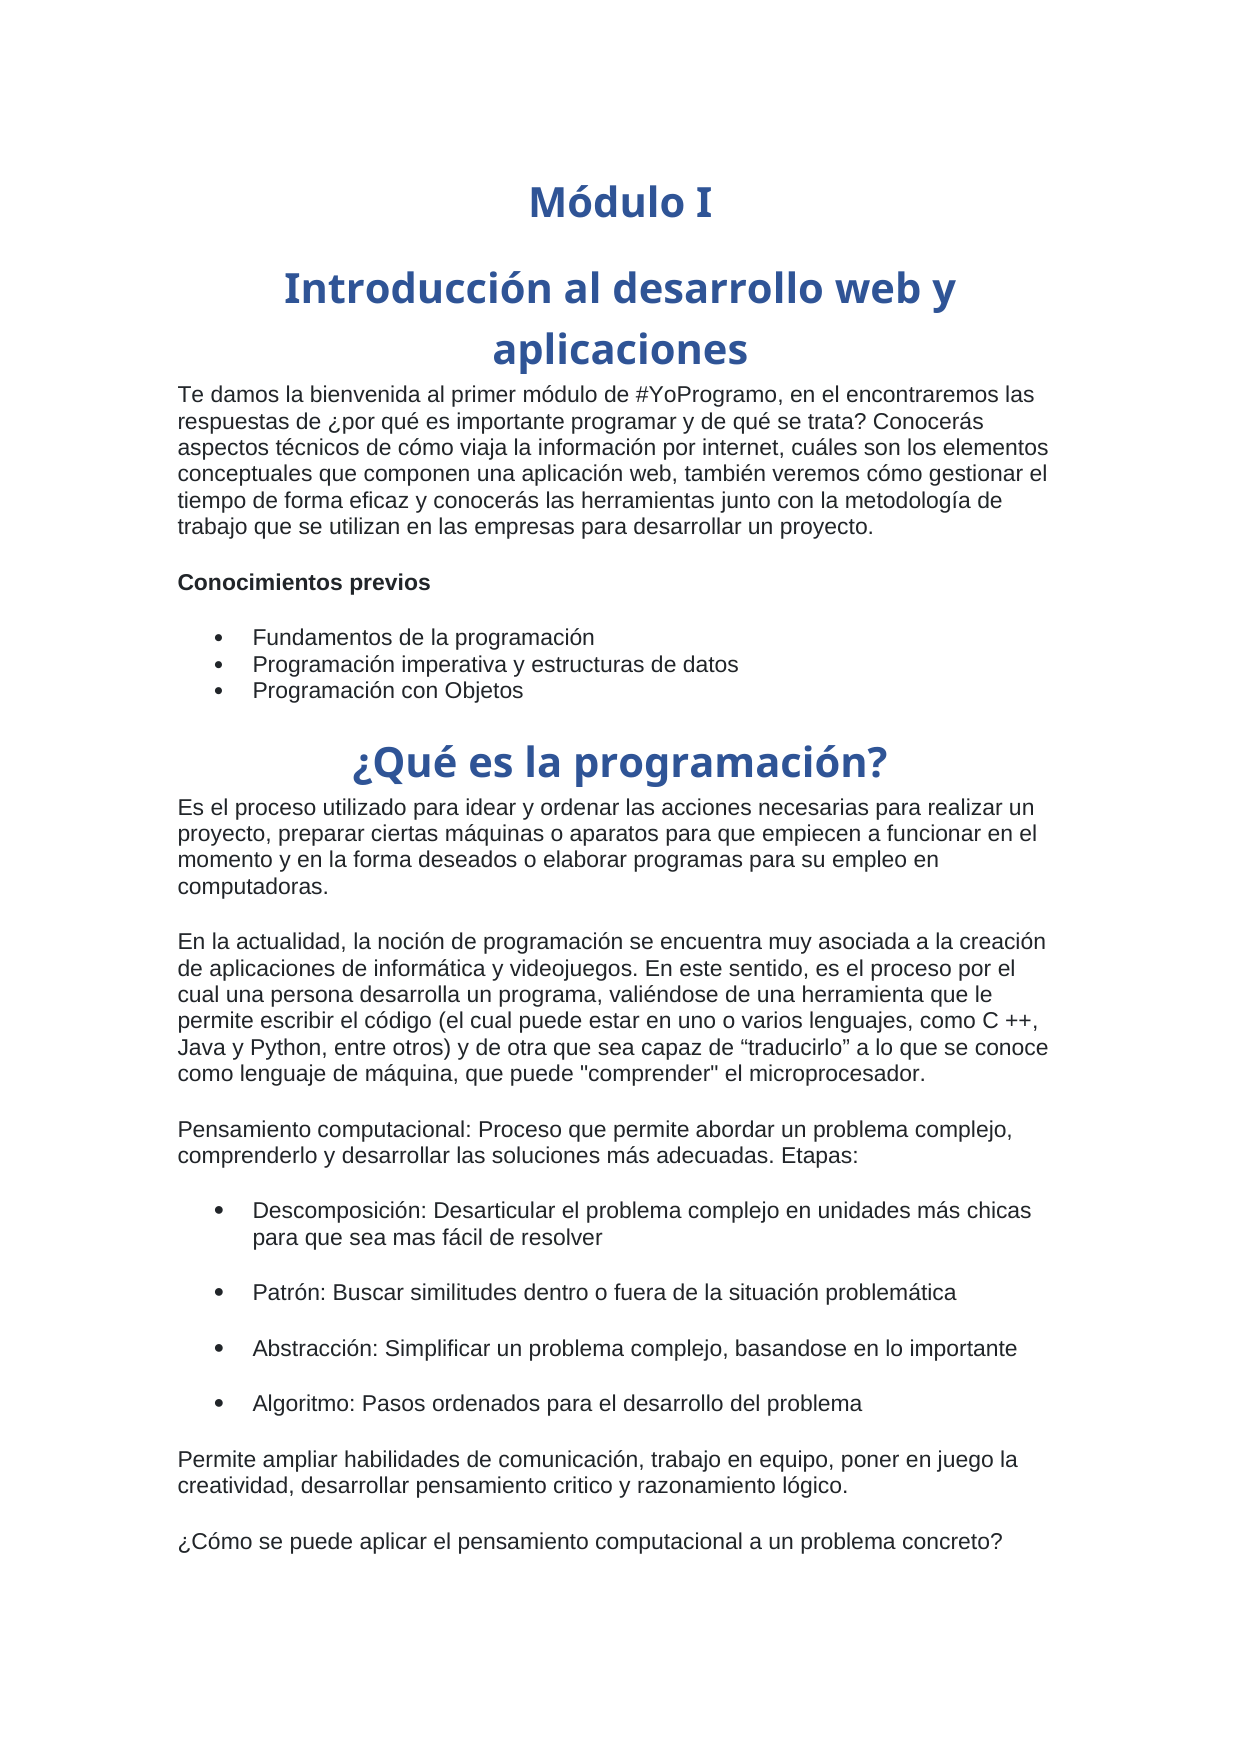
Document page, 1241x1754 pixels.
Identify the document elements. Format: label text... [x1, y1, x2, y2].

text Conocimientos previos [177, 569, 1063, 595]
list Algoritmo: Pasos ordenados para el desarrollo del problema [215, 1390, 1063, 1417]
list Descomposición: Desarticular el problema complejo en unidades más chicas para que sea mas fácil de resolver [215, 1197, 1063, 1250]
text Es el proceso utilizado para idear y ordenar las acciones necesarias para realizar un proyecto, preparar ciertas máquinas o aparatos para que empiecen a funcionar en el momento y en la forma deseados o elaborar programas para su empleo en computadoras. [177, 794, 1063, 899]
list Abstracción: Simplificar un problema complejo, basandose en lo importante [215, 1335, 1063, 1361]
text En la actualidad, la noción de programación se encuentra muy asociada a la creación de aplicaciones de informática y videojuegos. En este sentido, es el proceso por el cual una persona desarrolla un programa, valiéndose de una herramienta que le permite escribir el código (el cual puede estar en uno o varios lenguajes, como C ++, Java y Python, entre otros) y de otra que sea capaz de “traducirlo” a lo que se conoce como lenguaje de máquina, que puede "comprender" el microprocesador. [177, 928, 1063, 1086]
text Permite ampliar habilidades de comunicación, trabajo en equipo, poner en juego la creatividad, desarrollar pensamiento critico y razonamiento lógico. [177, 1446, 1063, 1498]
text ¿Cómo se puede aplicar el pensamiento computacional a un problema concreto? [177, 1528, 1063, 1554]
list Fundamentos de la programación [215, 624, 1063, 651]
list Programación con Objetos [215, 677, 1063, 703]
list Patrón: Buscar similitudes dentro o fuera de la situación problemática [215, 1279, 1063, 1306]
subtitle ¿Qué es la programación? [177, 732, 1063, 789]
text Te damos la bienvenida al primer módulo de #YoProgramo, en el encontraremos las respuestas de ¿por qué es importante programar y de qué se trata? Conocerás aspectos técnicos de cómo viaja la información por internet, cuáles son los elementos conceptuales que componen una aplicación web, también veremos cómo gestionar el tiempo de forma eficaz y conocerás las herramientas junto con la metodología de trabajo que se utilizan en las empresas para desarrollar un proyecto. [177, 381, 1063, 539]
list Programación imperativa y estructuras de datos [215, 651, 1063, 677]
subtitle Módulo I [177, 173, 1063, 229]
subtitle Introducción al desarrollo web y aplicaciones [177, 259, 1063, 377]
text Pensamiento computacional: Proceso que permite abordar un problema complejo, comprenderlo y desarrollar las soluciones más adecuadas. Etapas: [177, 1116, 1063, 1168]
